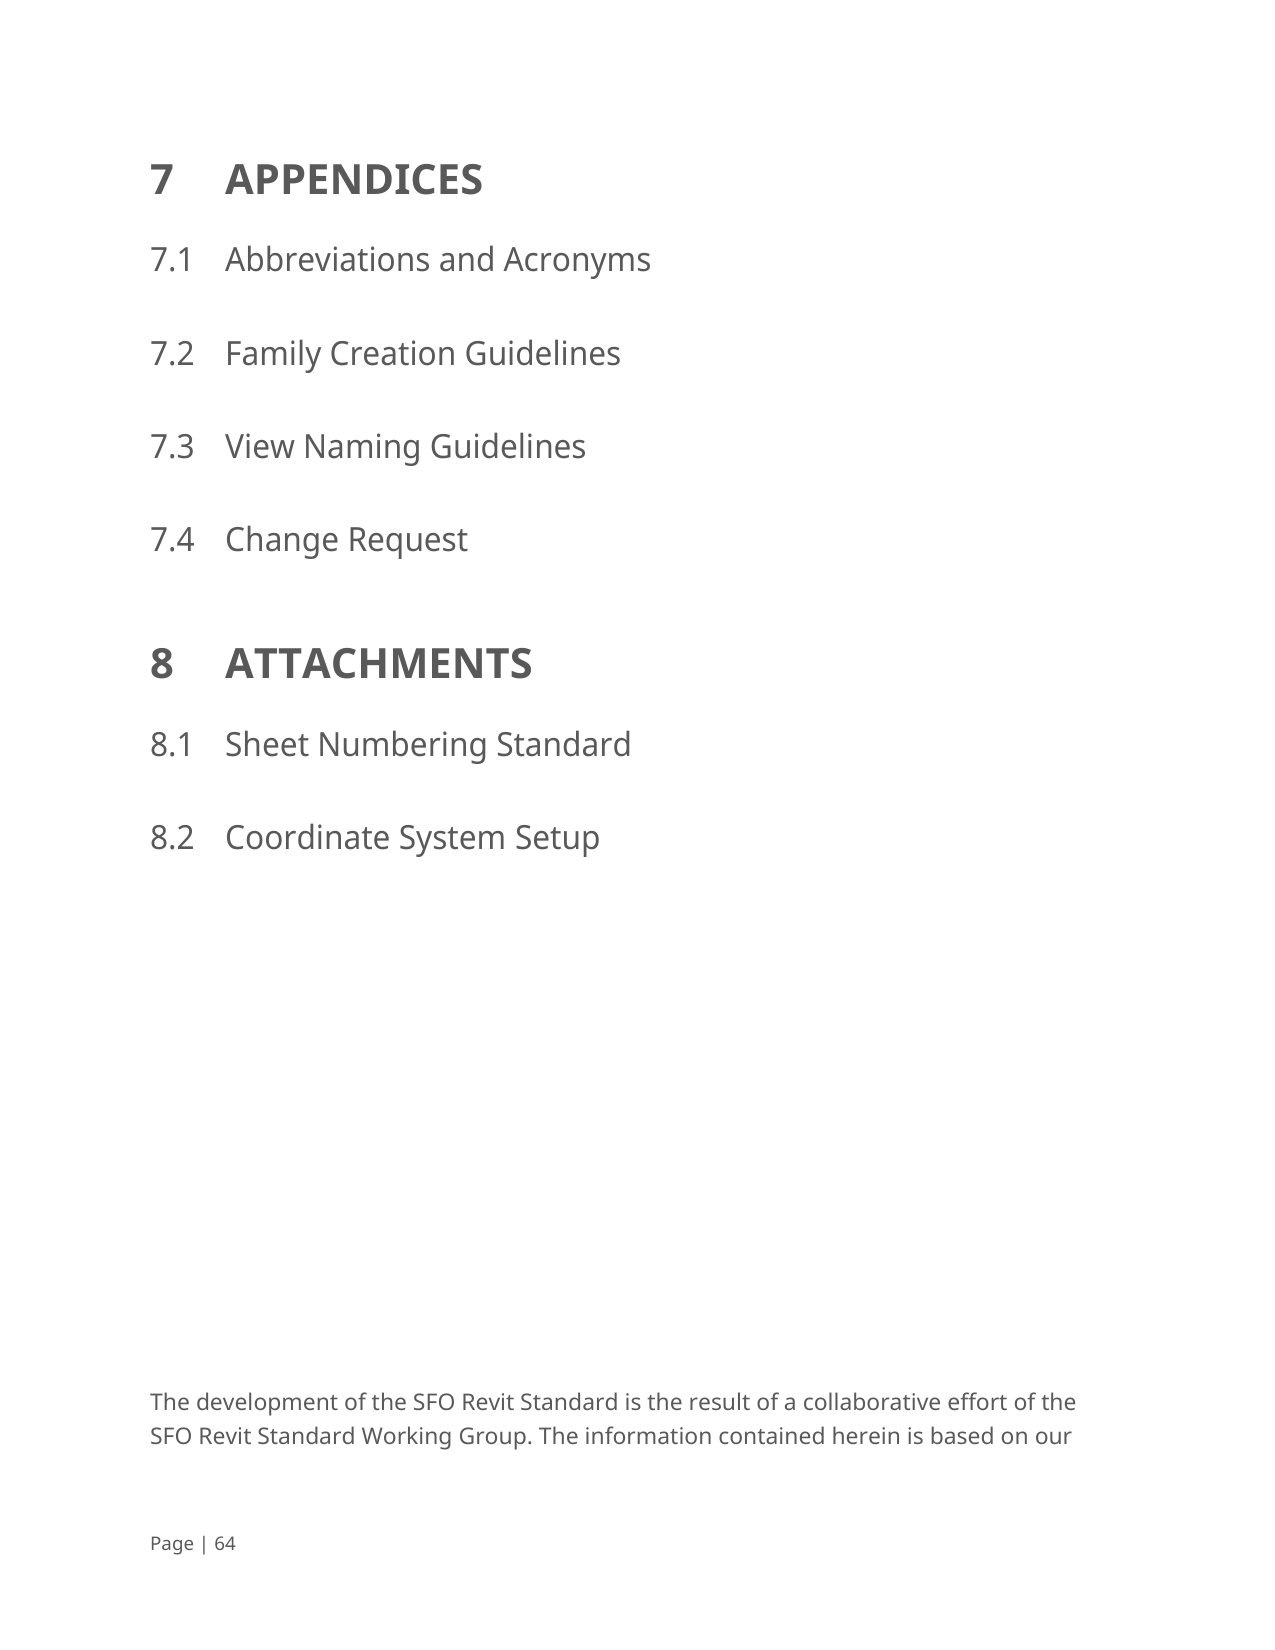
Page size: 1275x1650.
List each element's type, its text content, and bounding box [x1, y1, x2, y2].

subtitle Change Request [150, 516, 1125, 561]
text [150, 1386, 1125, 1451]
subtitle Appendices [150, 150, 1125, 207]
subtitle Attachments [150, 634, 1125, 691]
subtitle Sheet Numbering Standard [150, 720, 1125, 766]
subtitle Coordinate System Setup [150, 813, 1125, 859]
subtitle Family Creation Guidelines [150, 329, 1125, 375]
subtitle Abbreviations and Acronyms [150, 236, 1125, 282]
subtitle View Naming Guidelines [150, 422, 1125, 468]
